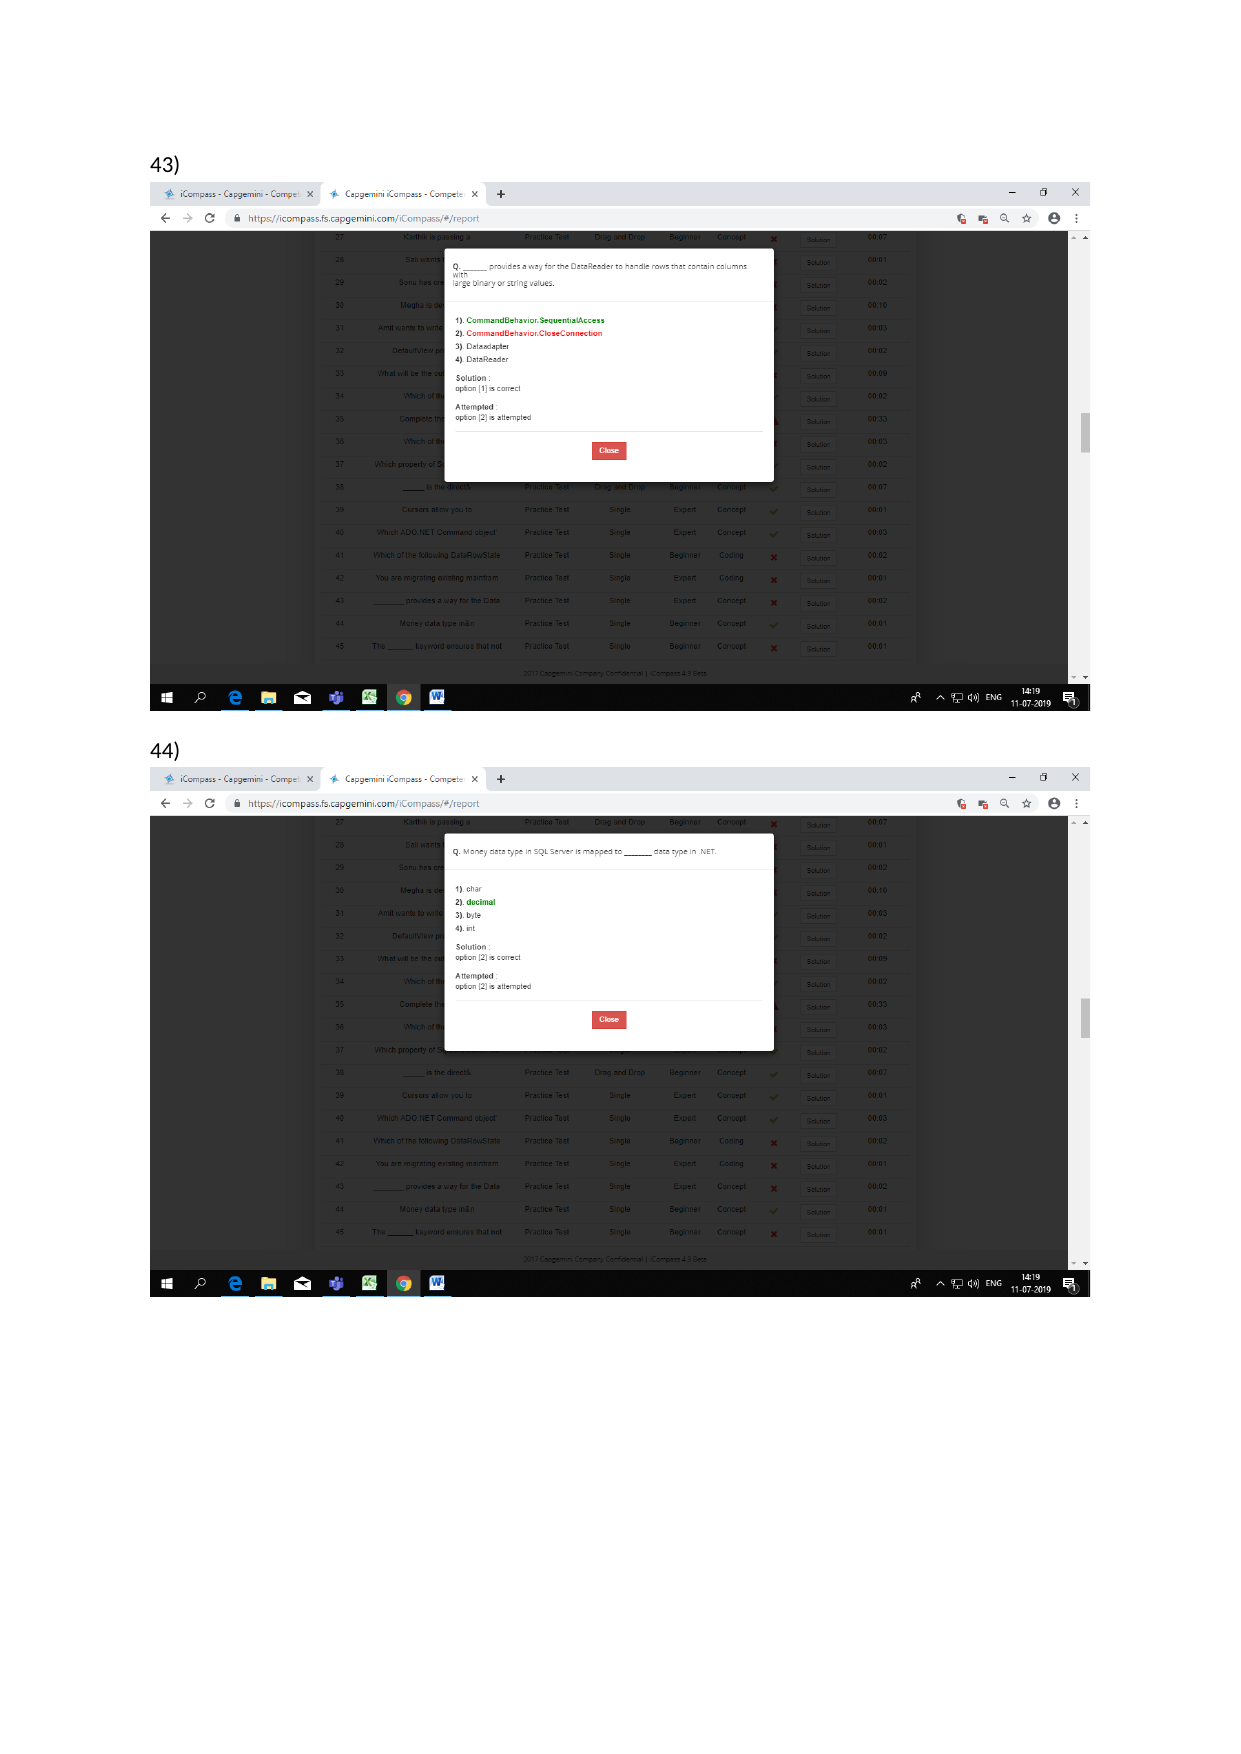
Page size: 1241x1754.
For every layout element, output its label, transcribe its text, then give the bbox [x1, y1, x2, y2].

text 43) [150, 150, 1090, 182]
picture [150, 767, 1091, 1297]
text 44) [150, 736, 1090, 767]
picture [150, 182, 1091, 711]
